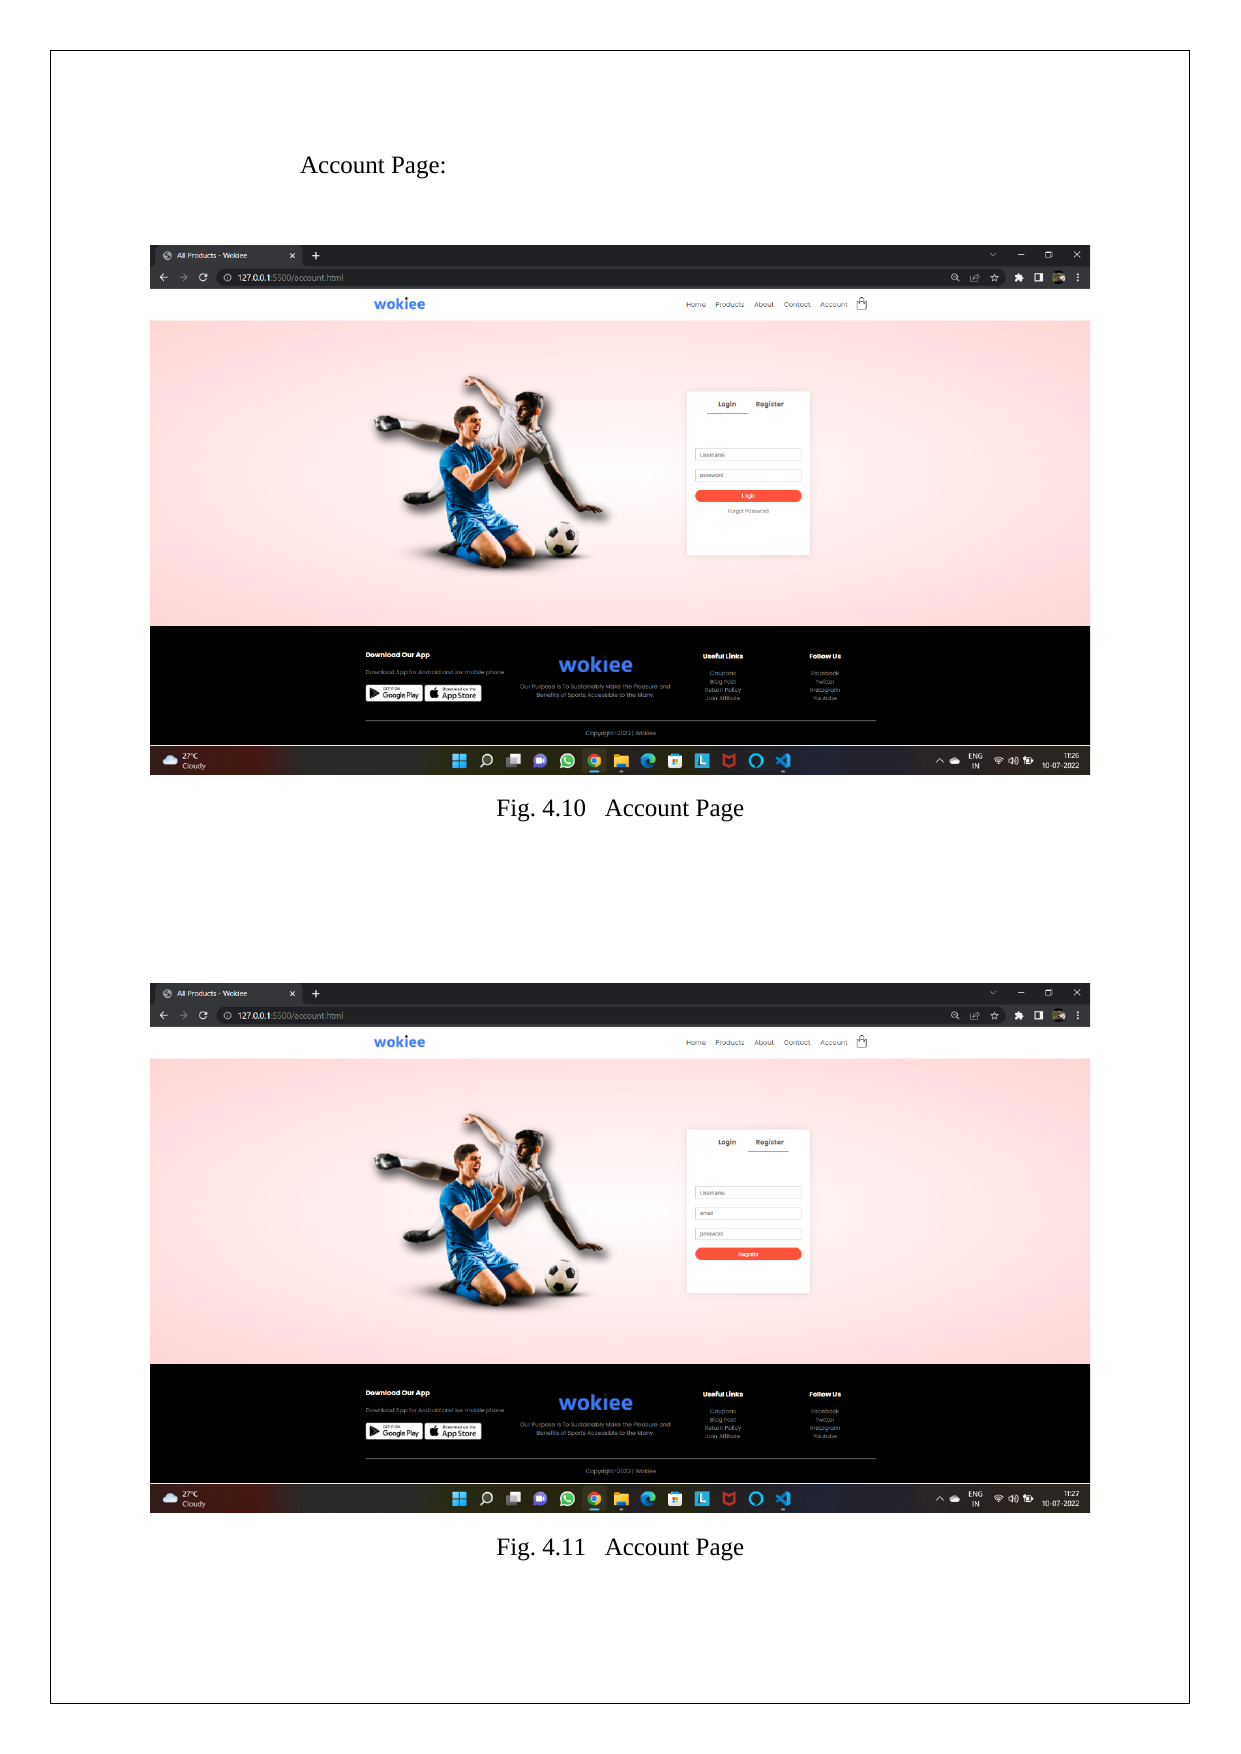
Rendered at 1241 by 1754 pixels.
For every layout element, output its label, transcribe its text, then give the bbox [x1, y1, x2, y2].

text Fig. 4.11 Account Page [150, 1532, 1090, 1560]
text Account Page: [150, 150, 1090, 179]
picture [150, 245, 1091, 775]
text Fig. 4.10 Account Page [150, 793, 1090, 822]
picture [150, 983, 1091, 1513]
